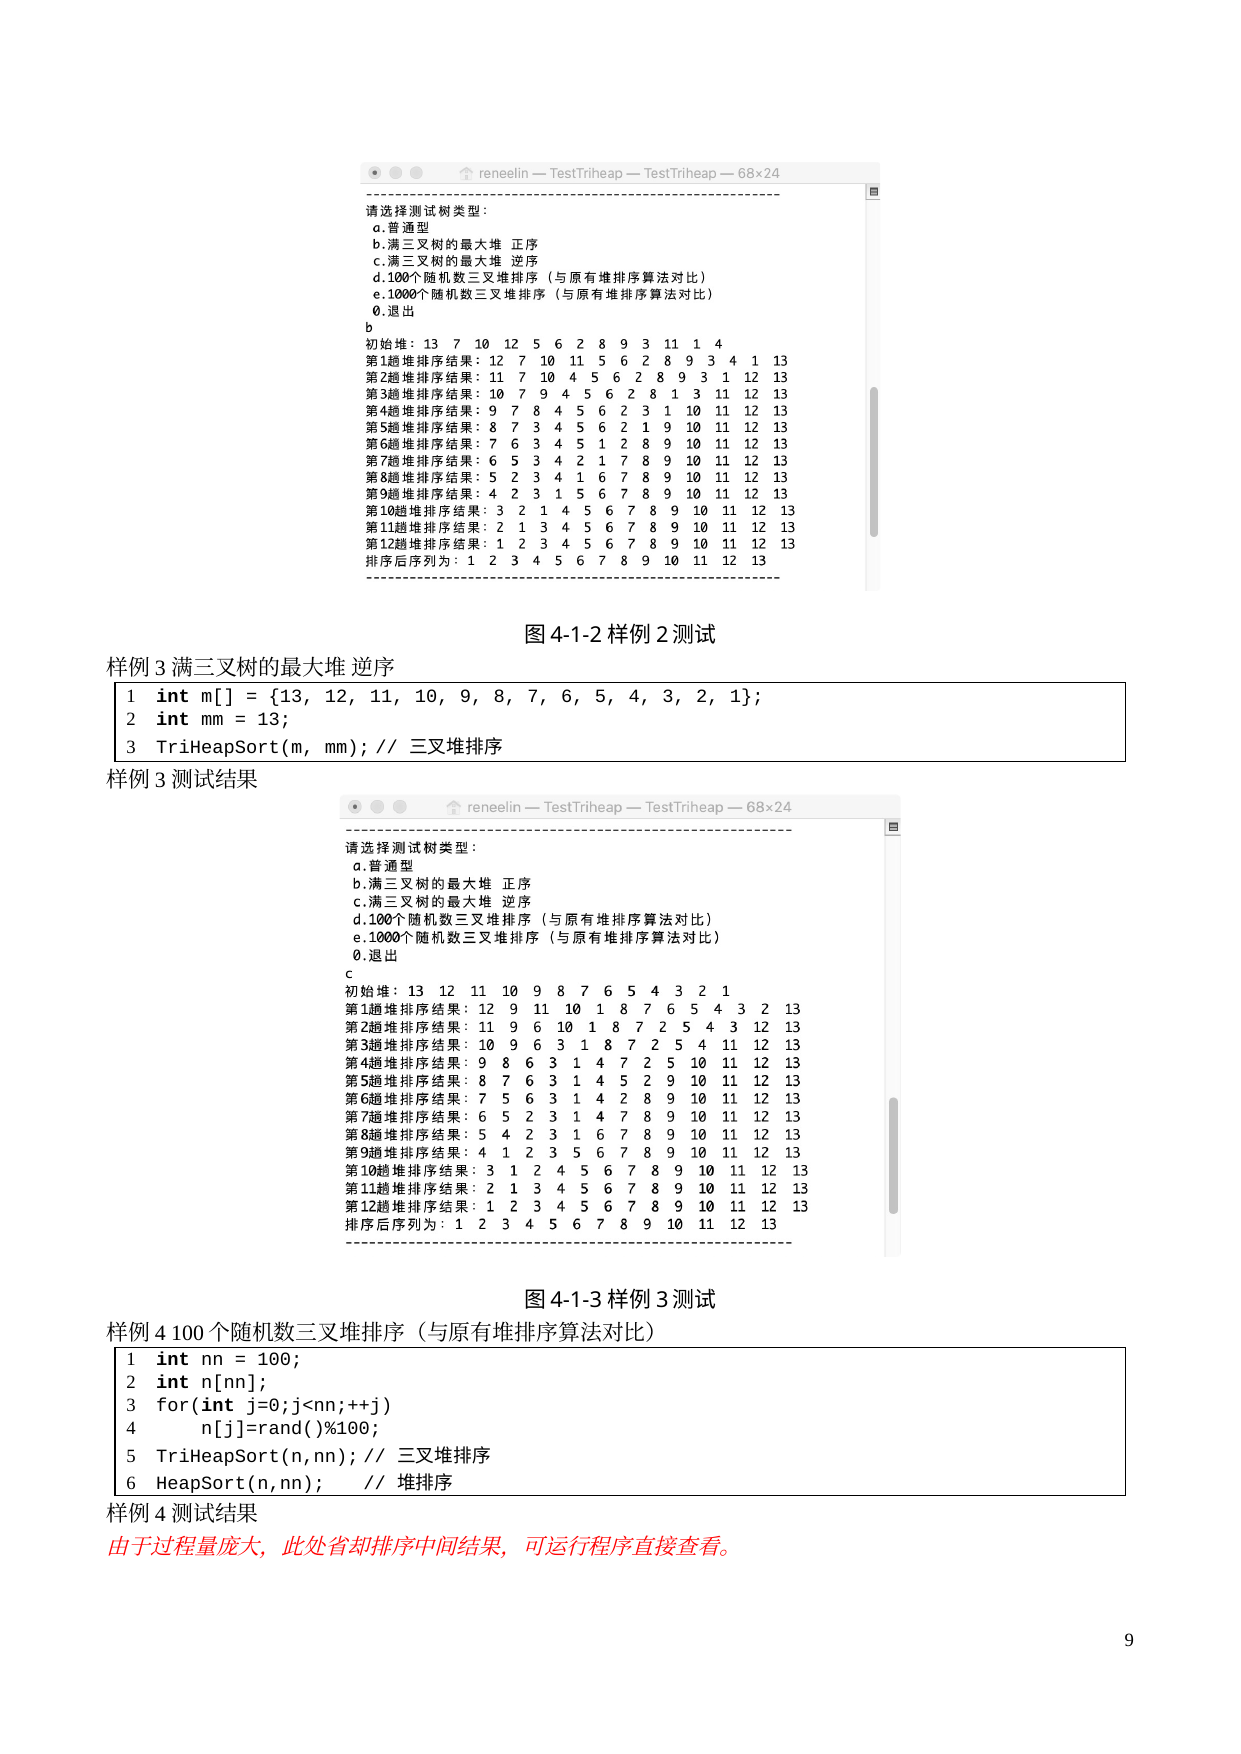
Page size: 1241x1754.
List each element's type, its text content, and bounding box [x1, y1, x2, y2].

table_header int m[] = {13, 12, 11, 10, 9, 8, 7, 6, 5, 4, 3, 2, 1}; int mm = 13; TriHeapSort(m, mm); // 三叉堆排序 [116, 683, 1125, 761]
text 由于过程量庞大，此处省却排序中间结果，可运行程序直接查看。 [106, 1529, 1134, 1561]
text 样例3 满三叉树的最大堆 逆序 [106, 649, 1134, 682]
text 样例4 测试结果 [106, 1496, 1134, 1529]
table_header int nn = 100; int n[nn]; for(int j=0;j<nn;++j) n[j]=rand()%100; TriHeapSort(n,nn); // 三叉堆排序 HeapSort(n,nn); // 堆排序 [116, 1348, 1125, 1495]
picture [360, 162, 880, 591]
text 样例3 测试结果 [106, 762, 1134, 794]
text 图4-1-3 样例3测试 [106, 1282, 1134, 1314]
picture [339, 794, 901, 1257]
text 图4-1-2 样例2测试 [106, 617, 1134, 649]
text 样例4 100个随机数三叉堆排序（与原有堆排序算法对比） [106, 1314, 1134, 1347]
